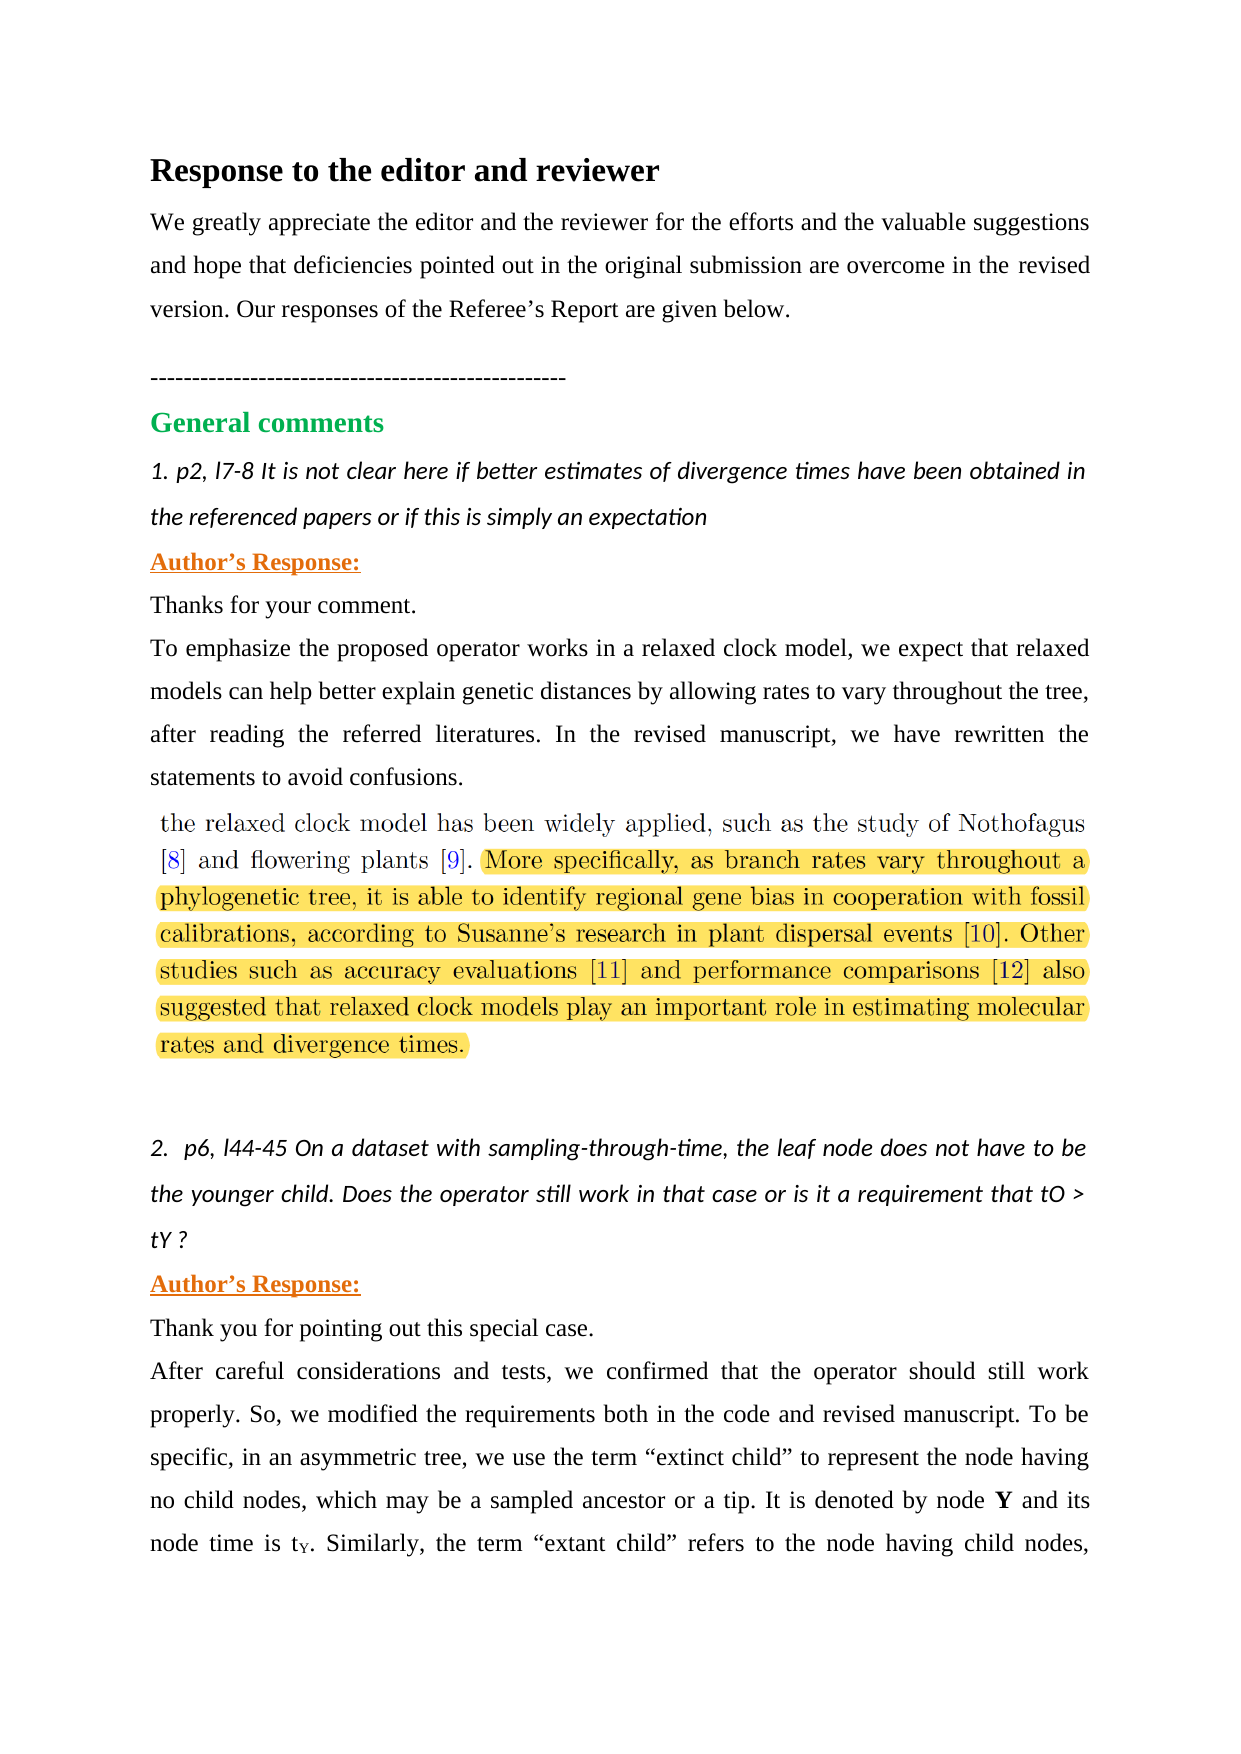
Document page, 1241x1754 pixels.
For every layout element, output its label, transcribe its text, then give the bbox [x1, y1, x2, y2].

text General comments [150, 405, 1090, 438]
text Author’s Response: [150, 1269, 1090, 1298]
text 2. p6, l44-45 On a dataset with sampling-through-time, the leaf node does not have to be the younger child. Does the operator still work in that case or is it a requirement that tO > tY ? [150, 1132, 1090, 1254]
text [150, 1356, 1090, 1557]
text 1. p2, l7-8 It is not clear here if better estimates of divergence times have been obtained in the referenced papers or if this is simply an expectation [150, 455, 1090, 532]
text Author’s Response: [150, 547, 1090, 576]
picture [150, 805, 1094, 1066]
text We greatly appreciate the editor and the reviewer for the efforts and the valuable suggestions and hope that deficiencies pointed out in the original submission are overcome in the revised version. Our responses of the Referee’s Report are given below. [150, 207, 1090, 322]
text -------------------------------------------------- [150, 362, 1090, 391]
text Thanks for your comment. [150, 590, 1090, 619]
text Response to the editor and reviewer [150, 150, 1090, 188]
text To emphasize the proposed operator works in a relaxed clock model, we expect that relaxed models can help better explain genetic distances by allowing rates to vary throughout the tree, after reading the referred literatures. In the revised manuscript, we have rewritten the statements to avoid confusions. [150, 633, 1090, 791]
text Thank you for pointing out this special case. [150, 1313, 1090, 1341]
